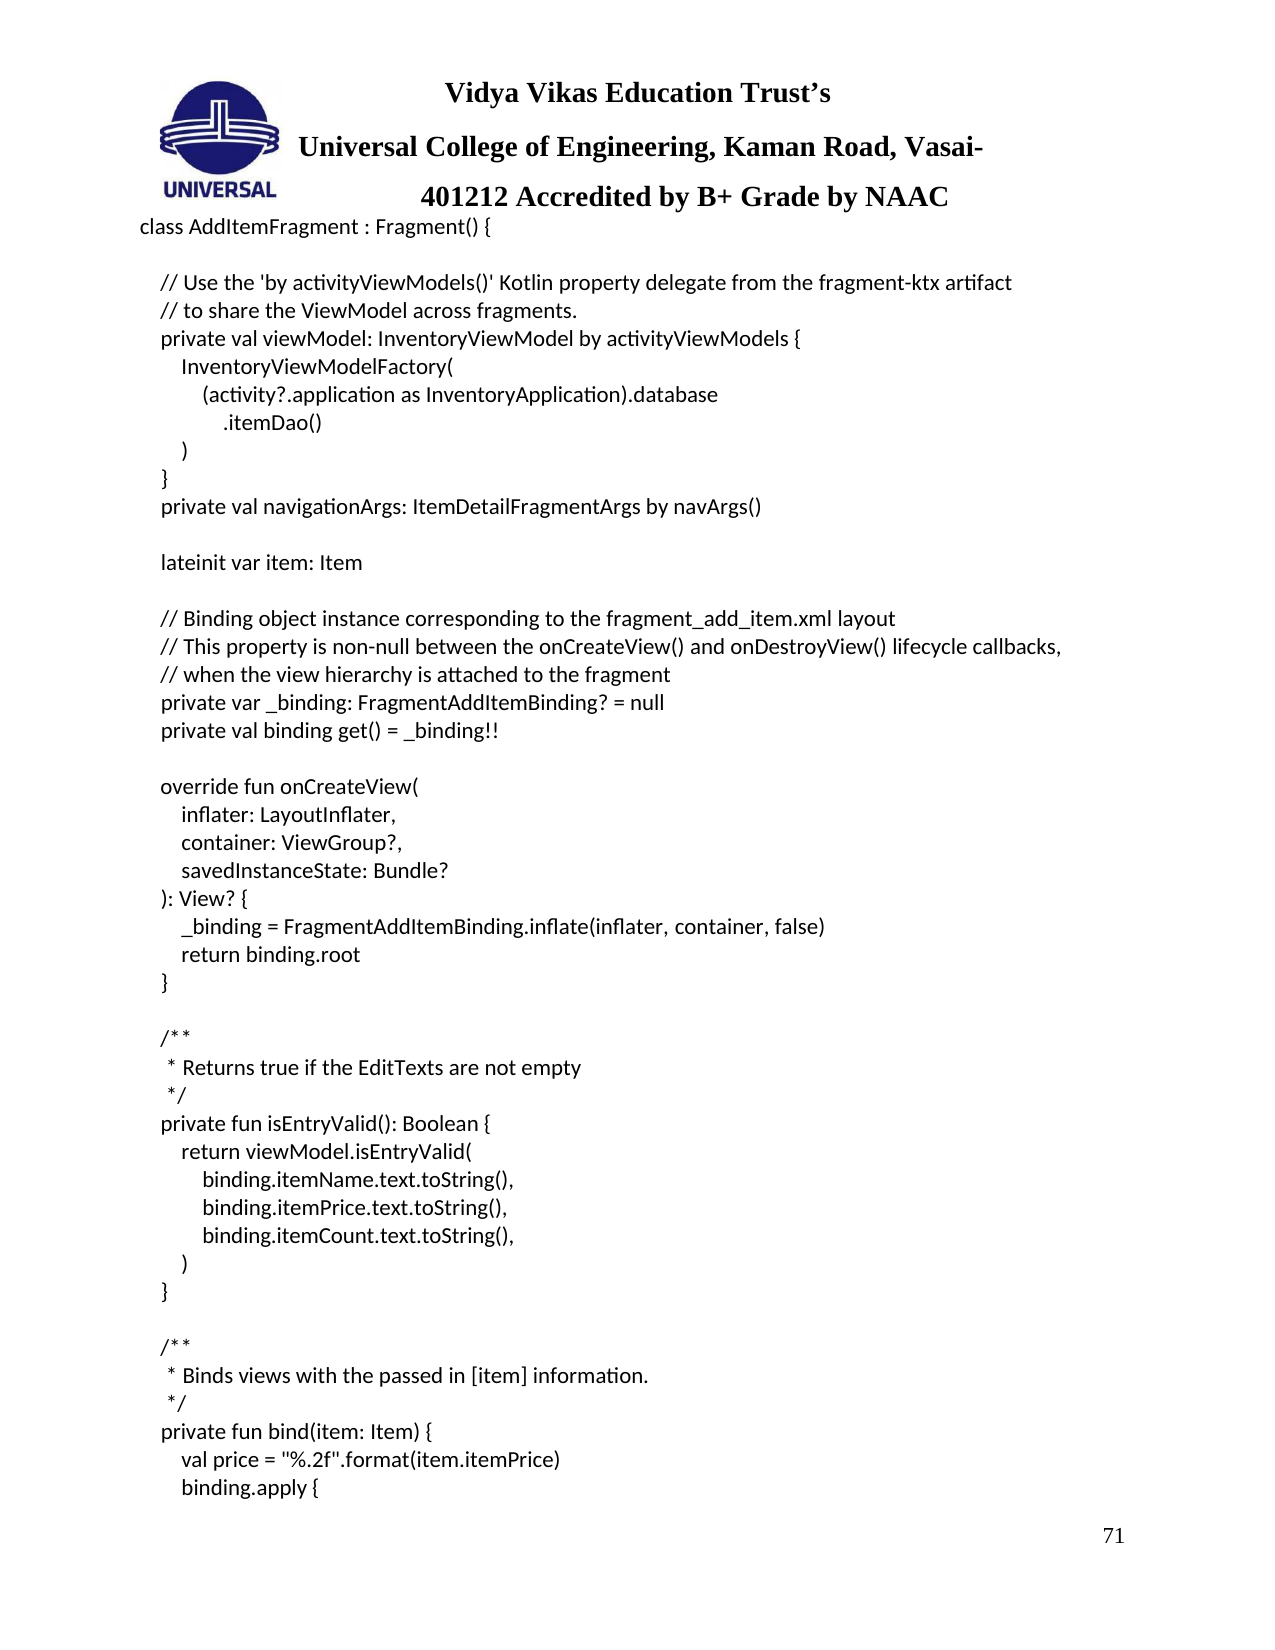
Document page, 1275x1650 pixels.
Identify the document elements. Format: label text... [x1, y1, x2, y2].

text private fun bind(item: Item) { [161, 1417, 1158, 1445]
text // when the view hierarchy is attached to the fragment private var _binding: FragmentAddItemBinding? = null private val binding get() = _binding!! [160, 660, 674, 744]
text ) [181, 1249, 1158, 1277]
text val price = "%.2f".format(item.itemPrice) binding.apply { [181, 1445, 563, 1501]
text * Binds views with the passed in [item] information. [166, 1361, 1158, 1389]
text (activity?.application as InventoryApplication).database [202, 380, 1158, 408]
text } [161, 968, 1158, 997]
text */ [166, 1389, 1158, 1417]
text } [161, 1277, 1158, 1305]
text // to share the ViewModel across fragments. [160, 296, 1158, 324]
text binding.itemName.text.toString(), binding.itemPrice.text.toString(), binding.itemCount.text.toString(), [202, 1165, 582, 1249]
text private fun isEntryValid(): Boolean { return viewModel.isEntryValid( [160, 1109, 494, 1165]
text /** [160, 1024, 1158, 1053]
text // Binding object instance corresponding to the fragment_add_item.xml layout [160, 604, 1158, 632]
text private val viewModel: InventoryViewModel by activityViewModels { InventoryViewModelFactory( [160, 324, 804, 380]
text _binding = FragmentAddItemBinding.inflate(inflater, container, false) return binding.root [181, 912, 854, 968]
text // Use the 'by activityViewModels()' Kotlin property delegate from the fragment-ktx artifact [160, 268, 1158, 296]
picture [159, 75, 285, 200]
text /** [160, 1333, 1158, 1361]
text class AddItemFragment : Fragment() { [139, 212, 1158, 240]
text } [161, 464, 1158, 492]
text // This property is non-null between the onCreateView() and onDestroyView() lifecycle callbacks, [160, 632, 1158, 660]
text * Returns true if the EditTexts are not empty [166, 1053, 1158, 1081]
text ) [181, 436, 1158, 464]
text override fun onCreateView( inflater: LayoutInflater, container: ViewGroup?, savedInstanceState: Bundle? [160, 772, 450, 884]
text */ [166, 1081, 1158, 1109]
text .itemDao() [223, 408, 1158, 436]
text private val navigationArgs: ItemDetailFragmentArgs by navArgs() lateinit var item: Item [161, 492, 765, 576]
text ): View? { [161, 884, 1158, 912]
